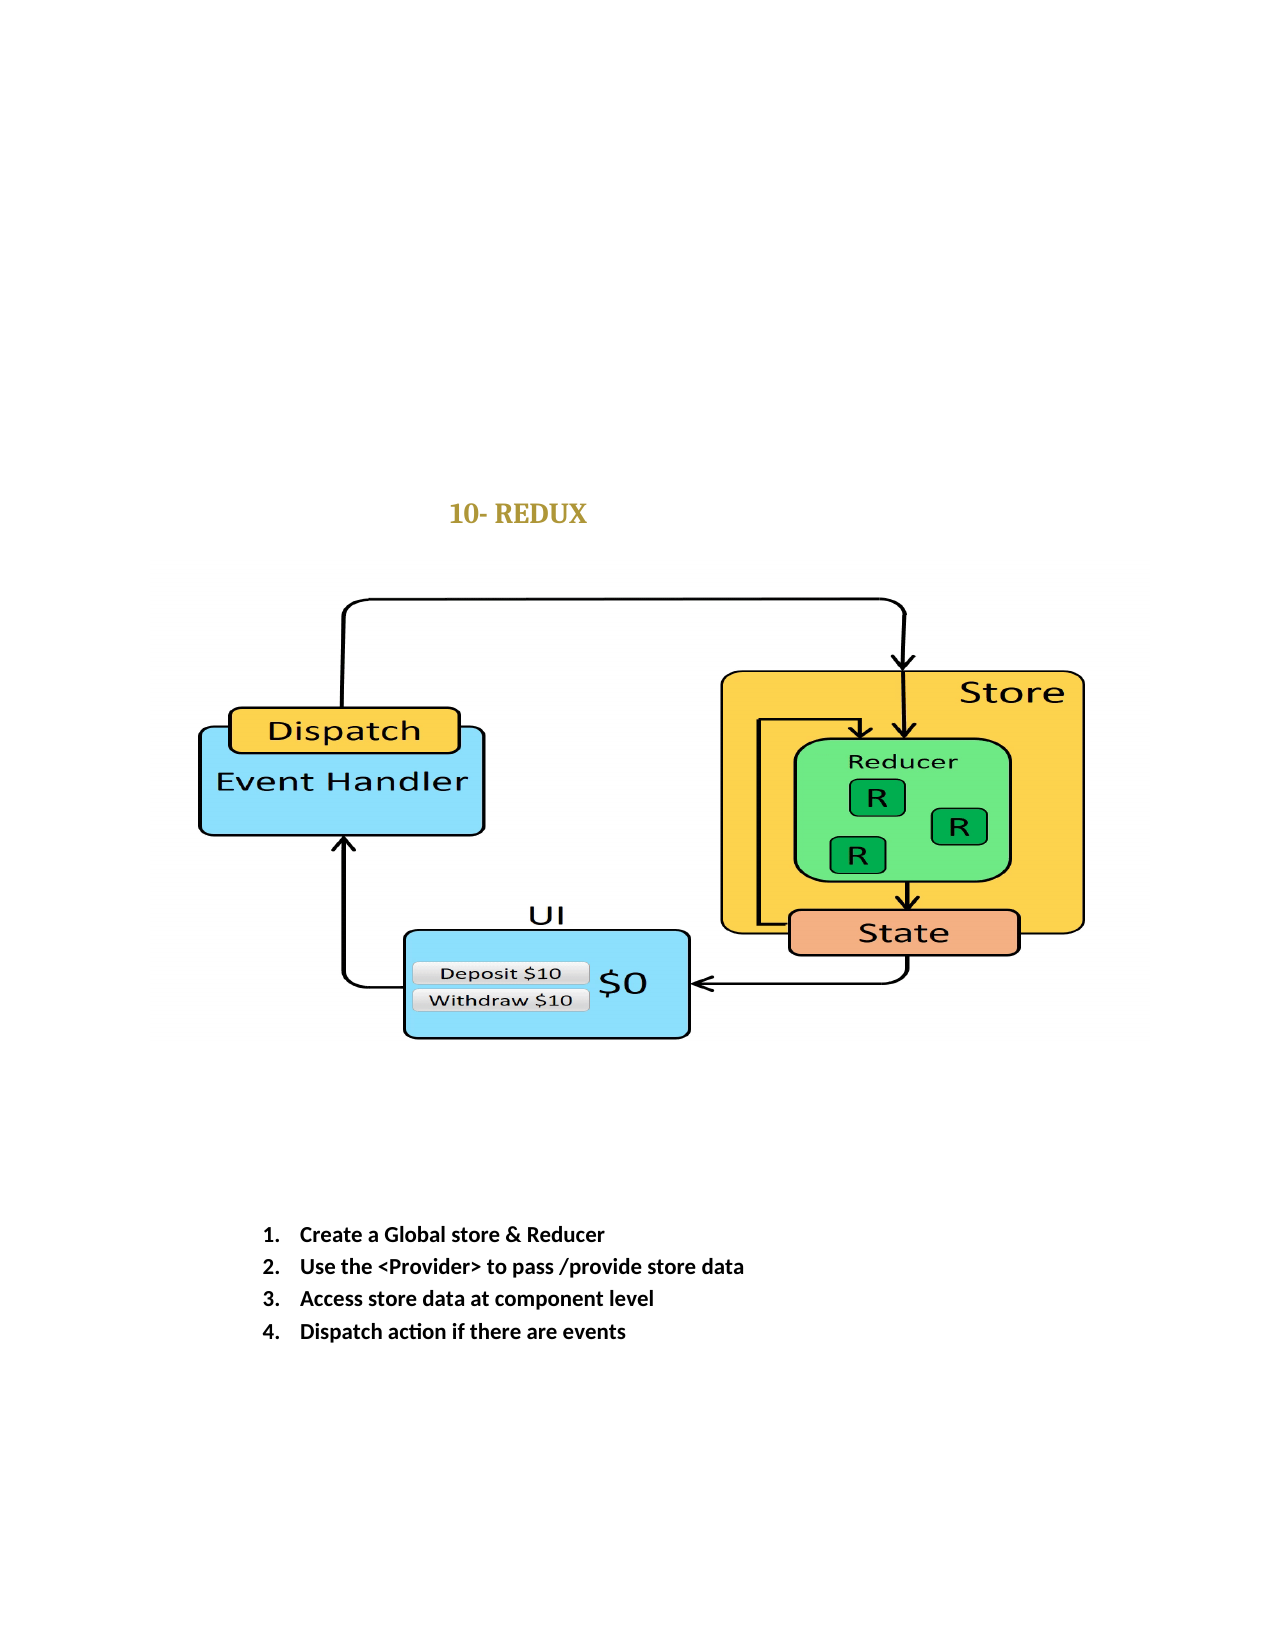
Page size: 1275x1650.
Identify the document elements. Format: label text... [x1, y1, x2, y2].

list Use the <Provider> to pass /provide store data [262, 1252, 1125, 1280]
list Create a Global store & Reducer [262, 1220, 1125, 1248]
list 10- REDUX [375, 497, 1125, 530]
list Access store data at component level [262, 1284, 1125, 1313]
list Dispatch action if there are events [262, 1317, 1125, 1345]
picture [150, 556, 1151, 1041]
